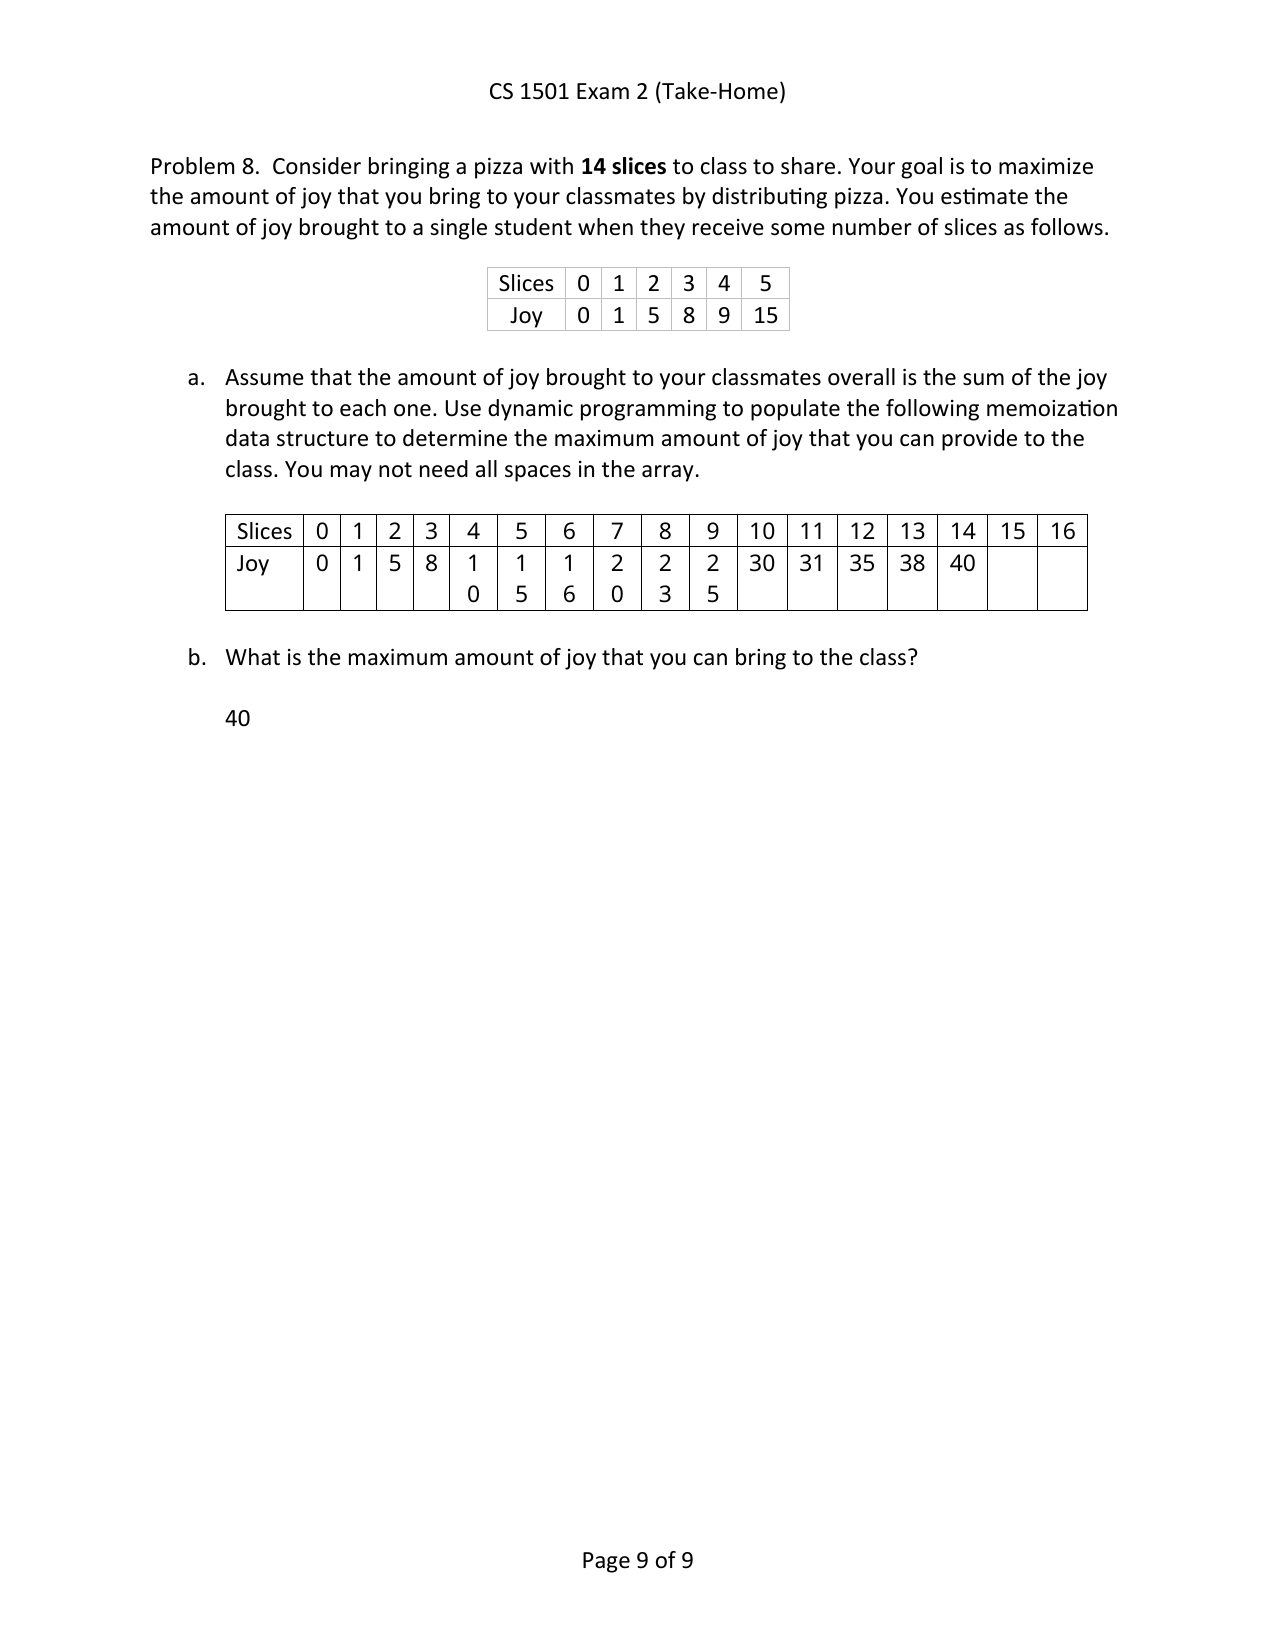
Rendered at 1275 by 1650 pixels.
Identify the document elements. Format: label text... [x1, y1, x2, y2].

table_header 7 [594, 515, 641, 546]
text Problem 8. Consider bringing a pizza with 14 slices to class to share. Your goal is to maximize the amount of joy that you bring to your classmates by distributing pizza. You estimate the amount of joy brought to a single student when they receive some number of slices as follows. [150, 150, 1125, 242]
table_cell 0 [304, 547, 340, 610]
table_cell [1038, 547, 1087, 610]
table_header 13 [888, 515, 937, 546]
table_cell 9 [707, 299, 741, 330]
table_header 4 [450, 515, 497, 546]
table_header 4 [707, 268, 741, 298]
table_cell 15 [742, 299, 789, 330]
table_header 6 [546, 515, 593, 546]
table_cell 8 [672, 299, 706, 330]
table_header 1 [341, 515, 376, 546]
table_header 16 [1038, 515, 1087, 546]
table_header 3 [414, 515, 449, 546]
table_header 0 [566, 268, 601, 298]
table_cell 15 [498, 547, 545, 610]
table_header 15 [988, 515, 1037, 546]
table_header 0 [304, 515, 340, 546]
table_cell 38 [888, 547, 937, 610]
table_header 10 [738, 515, 787, 546]
table_cell 5 [637, 299, 671, 330]
table_header 14 [938, 515, 987, 546]
table_header 11 [788, 515, 837, 546]
table_cell 20 [594, 547, 641, 610]
table_cell 0 [566, 299, 601, 330]
table_cell 23 [642, 547, 689, 610]
table_header 1 [602, 268, 636, 298]
table_header 2 [637, 268, 671, 298]
table_header Slices [226, 515, 303, 546]
table_cell 8 [414, 547, 449, 610]
table_cell Joy [488, 299, 565, 330]
table_cell 40 [938, 547, 987, 610]
table_cell 10 [450, 547, 497, 610]
table_cell 30 [738, 547, 787, 610]
table_cell 5 [377, 547, 413, 610]
list What is the maximum amount of joy that you can bring to the class? 40 [187, 641, 1125, 855]
table_cell 31 [788, 547, 837, 610]
table_cell Joy [226, 547, 303, 610]
table_cell [988, 547, 1037, 610]
table_cell 16 [546, 547, 593, 610]
table_header 5 [742, 268, 789, 298]
table_cell 1 [602, 299, 636, 330]
table_header 2 [377, 515, 413, 546]
table_header 8 [642, 515, 689, 546]
table_cell 1 [341, 547, 376, 610]
table_header 3 [672, 268, 706, 298]
table_header 5 [498, 515, 545, 546]
list Assume that the amount of joy brought to your classmates overall is the sum of the joy brought to each one. Use dynamic programming to populate the following memoization data structure to determine the maximum amount of joy that you can provide to the class. You may not need all spaces in the array. [187, 361, 1125, 514]
table_header 9 [690, 515, 737, 546]
table_cell 25 [690, 547, 737, 610]
table_cell 35 [838, 547, 887, 610]
table_header 12 [838, 515, 887, 546]
table_header Slices [488, 268, 565, 298]
